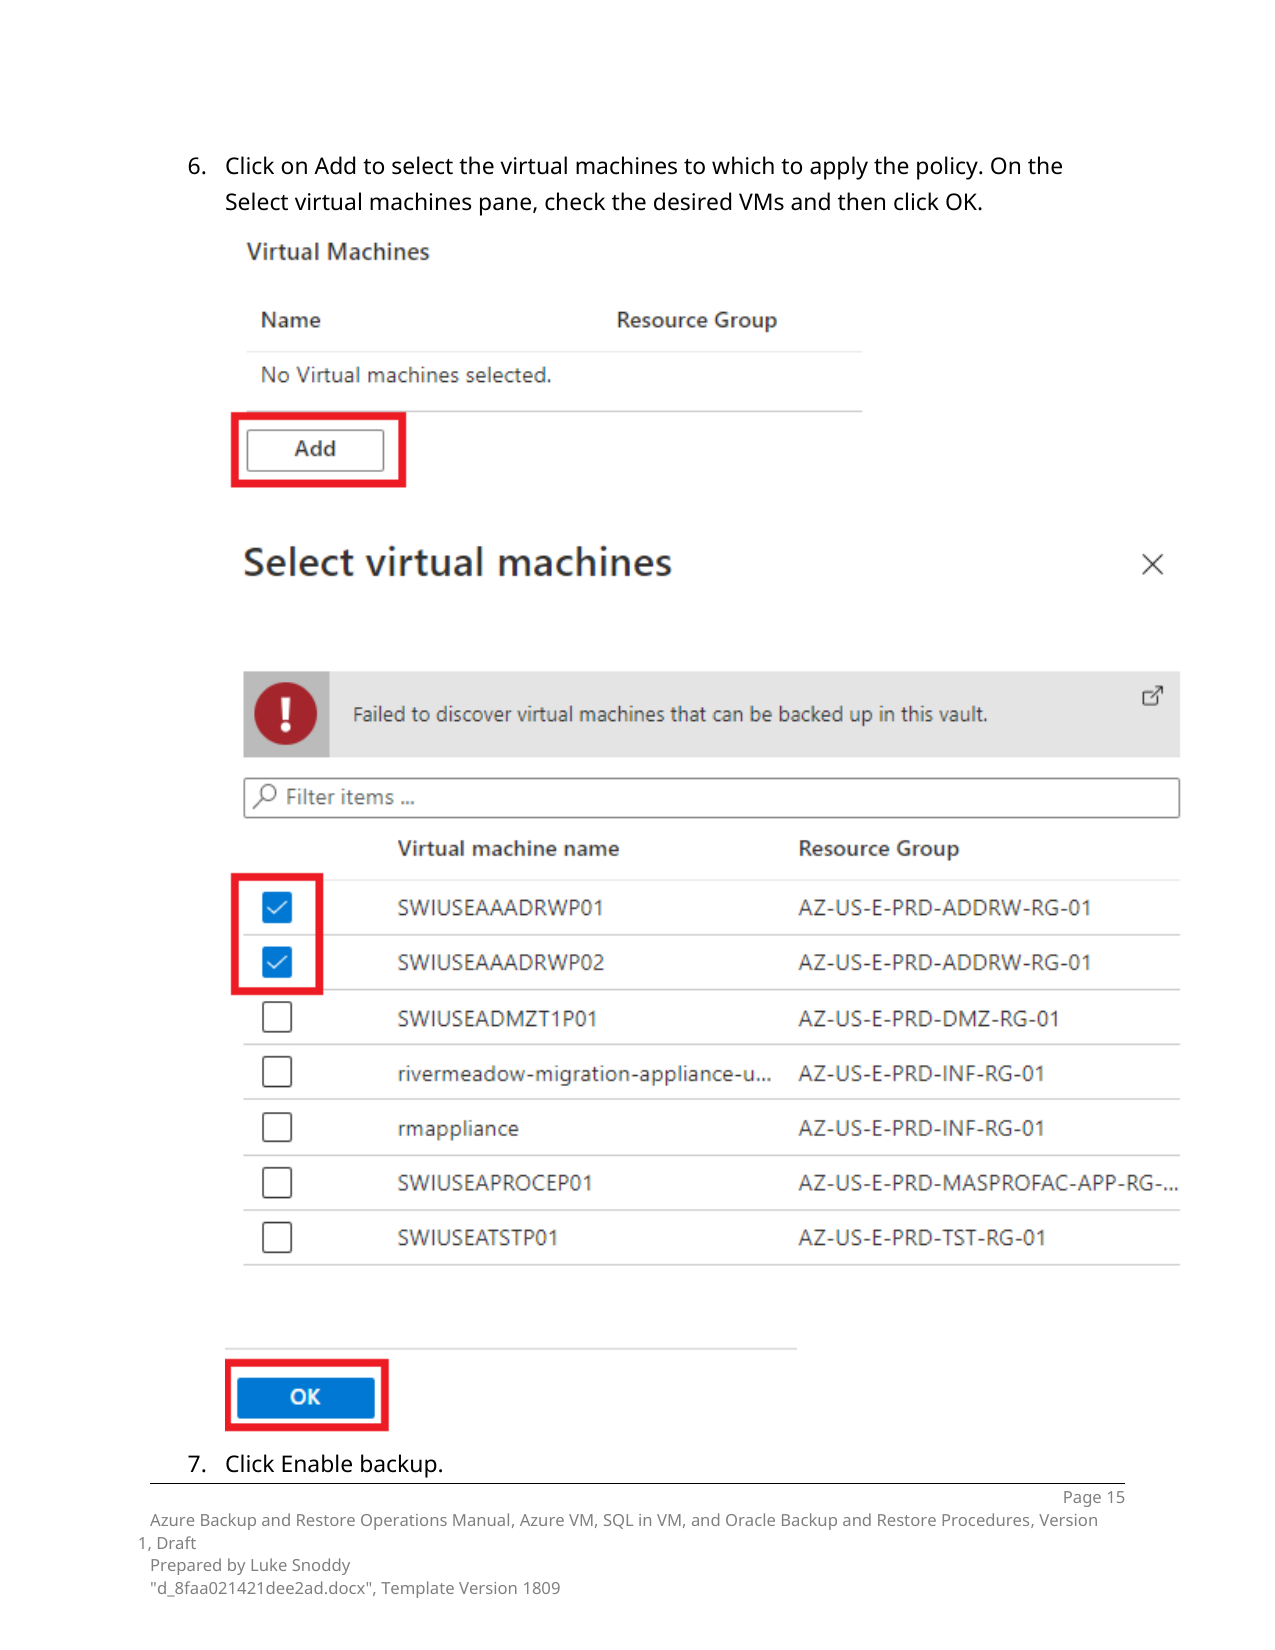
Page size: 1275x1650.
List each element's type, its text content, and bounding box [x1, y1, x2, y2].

list Click on Add to select the virtual machines to which to apply the policy. On the Select virtual machines pane, check the desired VMs and then click OK. [187, 150, 1125, 217]
list Click Enable backup. [187, 1448, 1125, 1480]
picture [225, 221, 863, 494]
picture [225, 534, 1196, 1294]
picture [225, 1298, 797, 1444]
